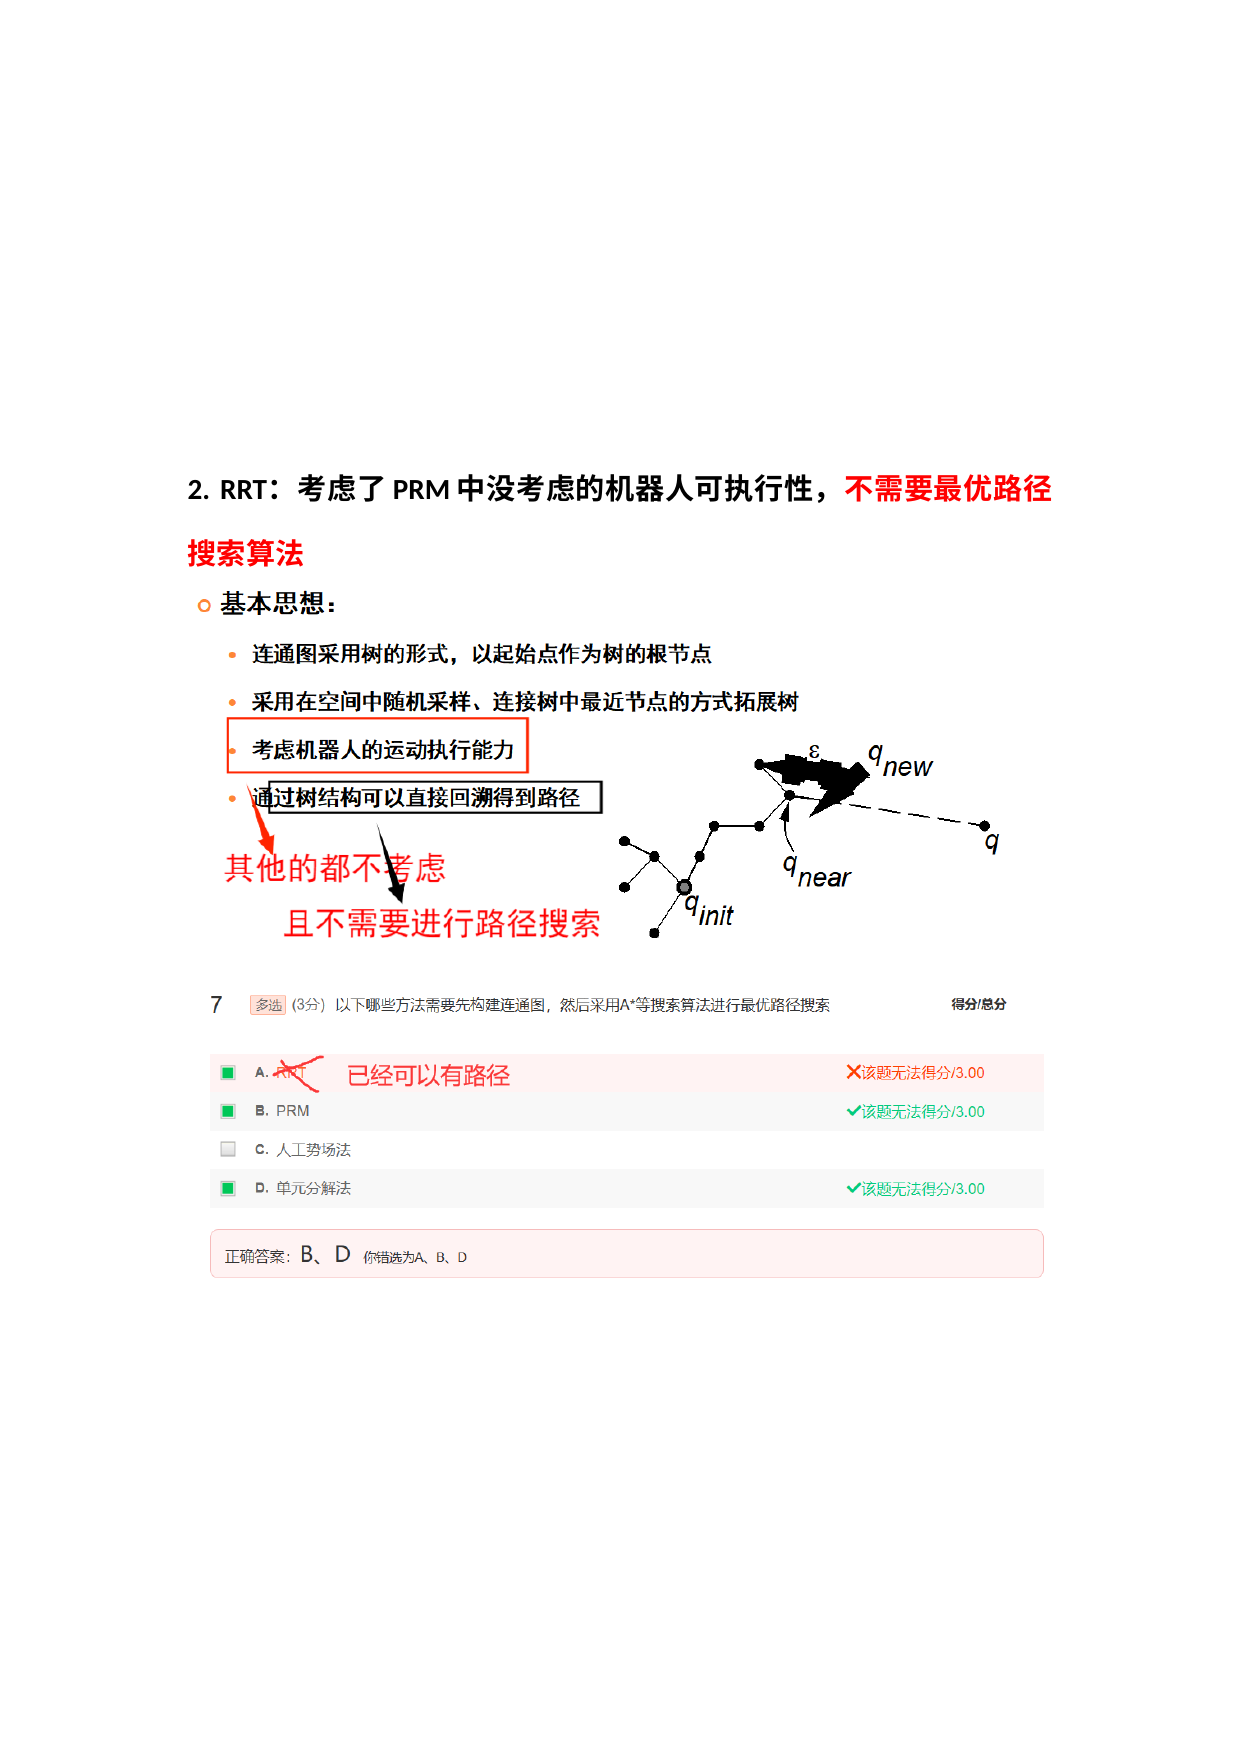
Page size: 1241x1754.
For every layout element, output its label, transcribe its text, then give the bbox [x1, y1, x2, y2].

list RRT：考虑了PRM中没考虑的机器人可执行性，不需要最优路径搜索算法 [187, 454, 1053, 584]
picture [187, 974, 1052, 1281]
picture [187, 584, 1052, 951]
